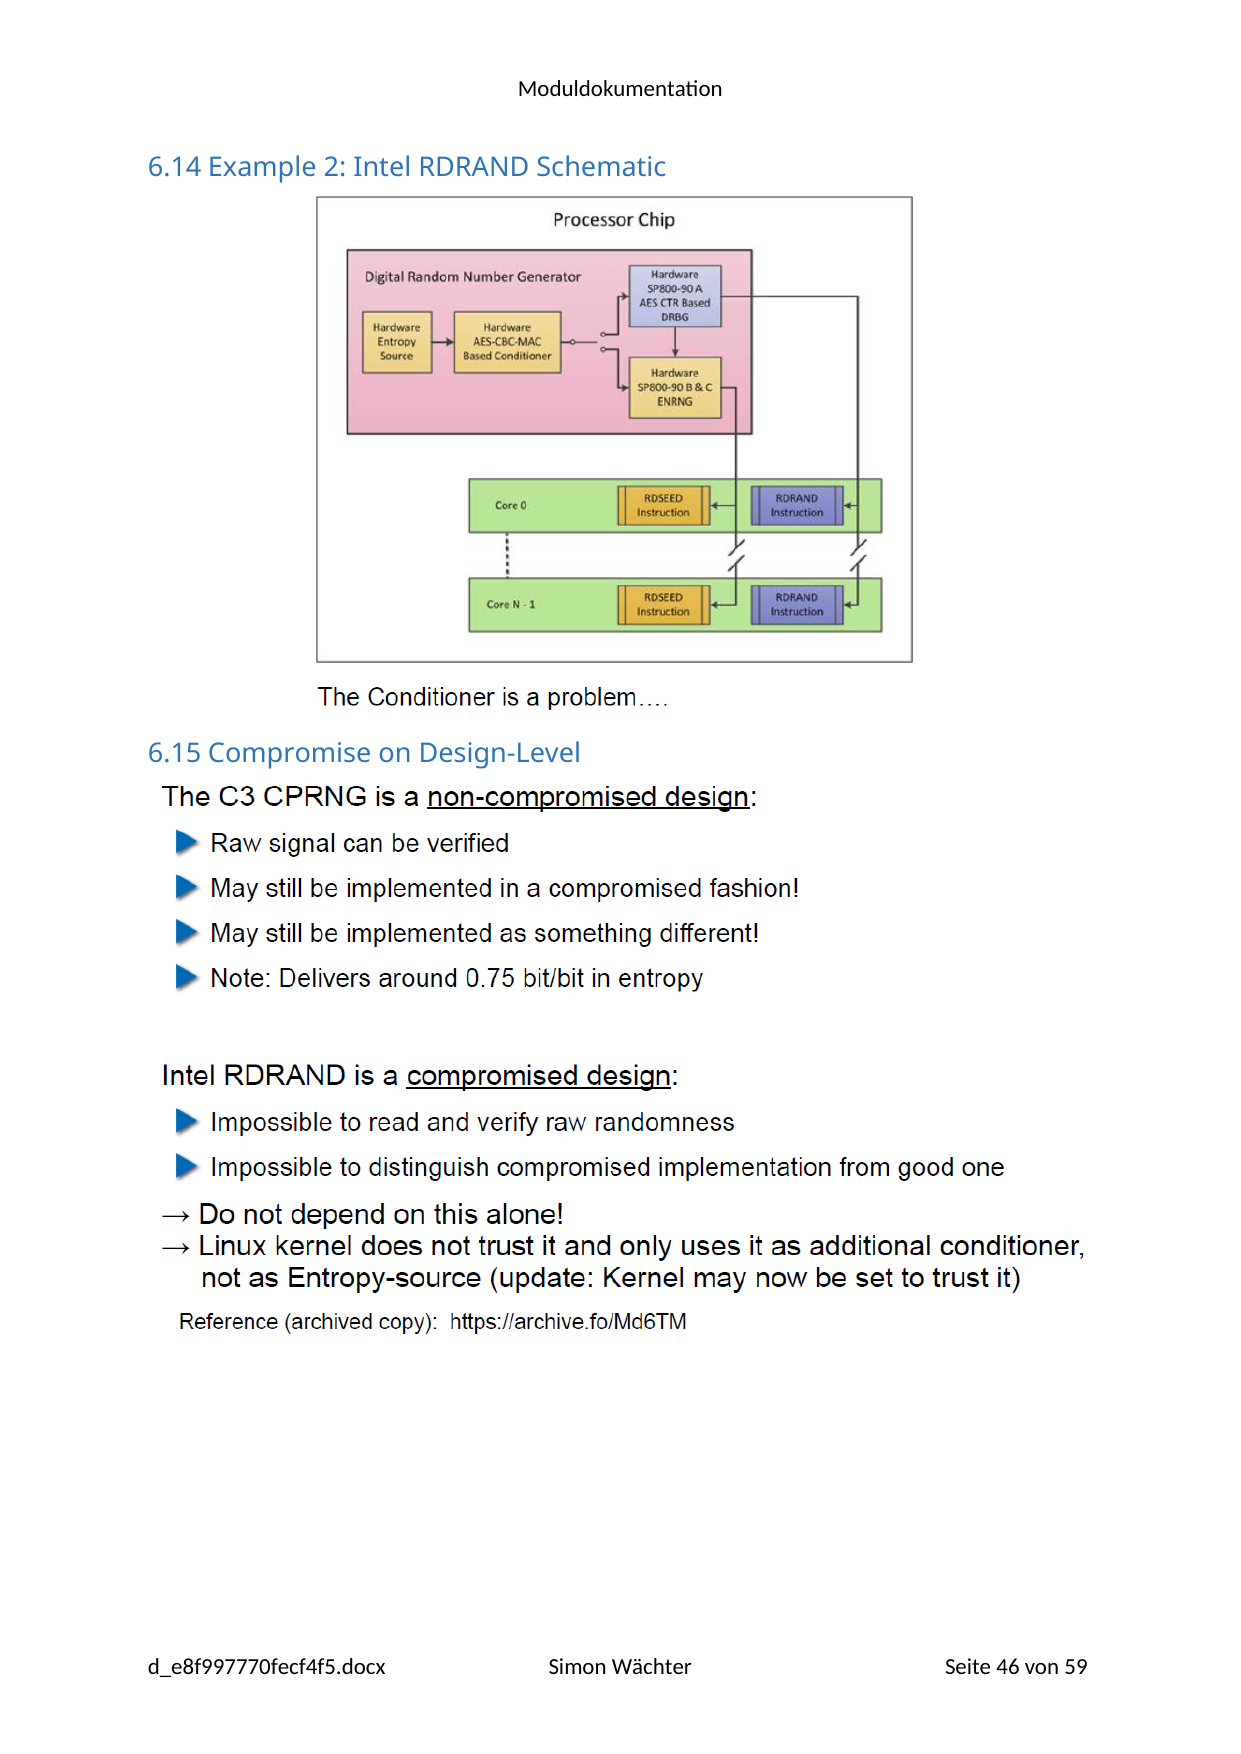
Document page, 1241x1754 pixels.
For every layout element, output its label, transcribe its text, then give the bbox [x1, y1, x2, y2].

picture [147, 187, 1093, 715]
subtitle Compromise on Design-Level [148, 734, 1093, 771]
subtitle Example 2: Intel RDRAND Schematic [148, 148, 1093, 184]
picture [147, 773, 1093, 1342]
